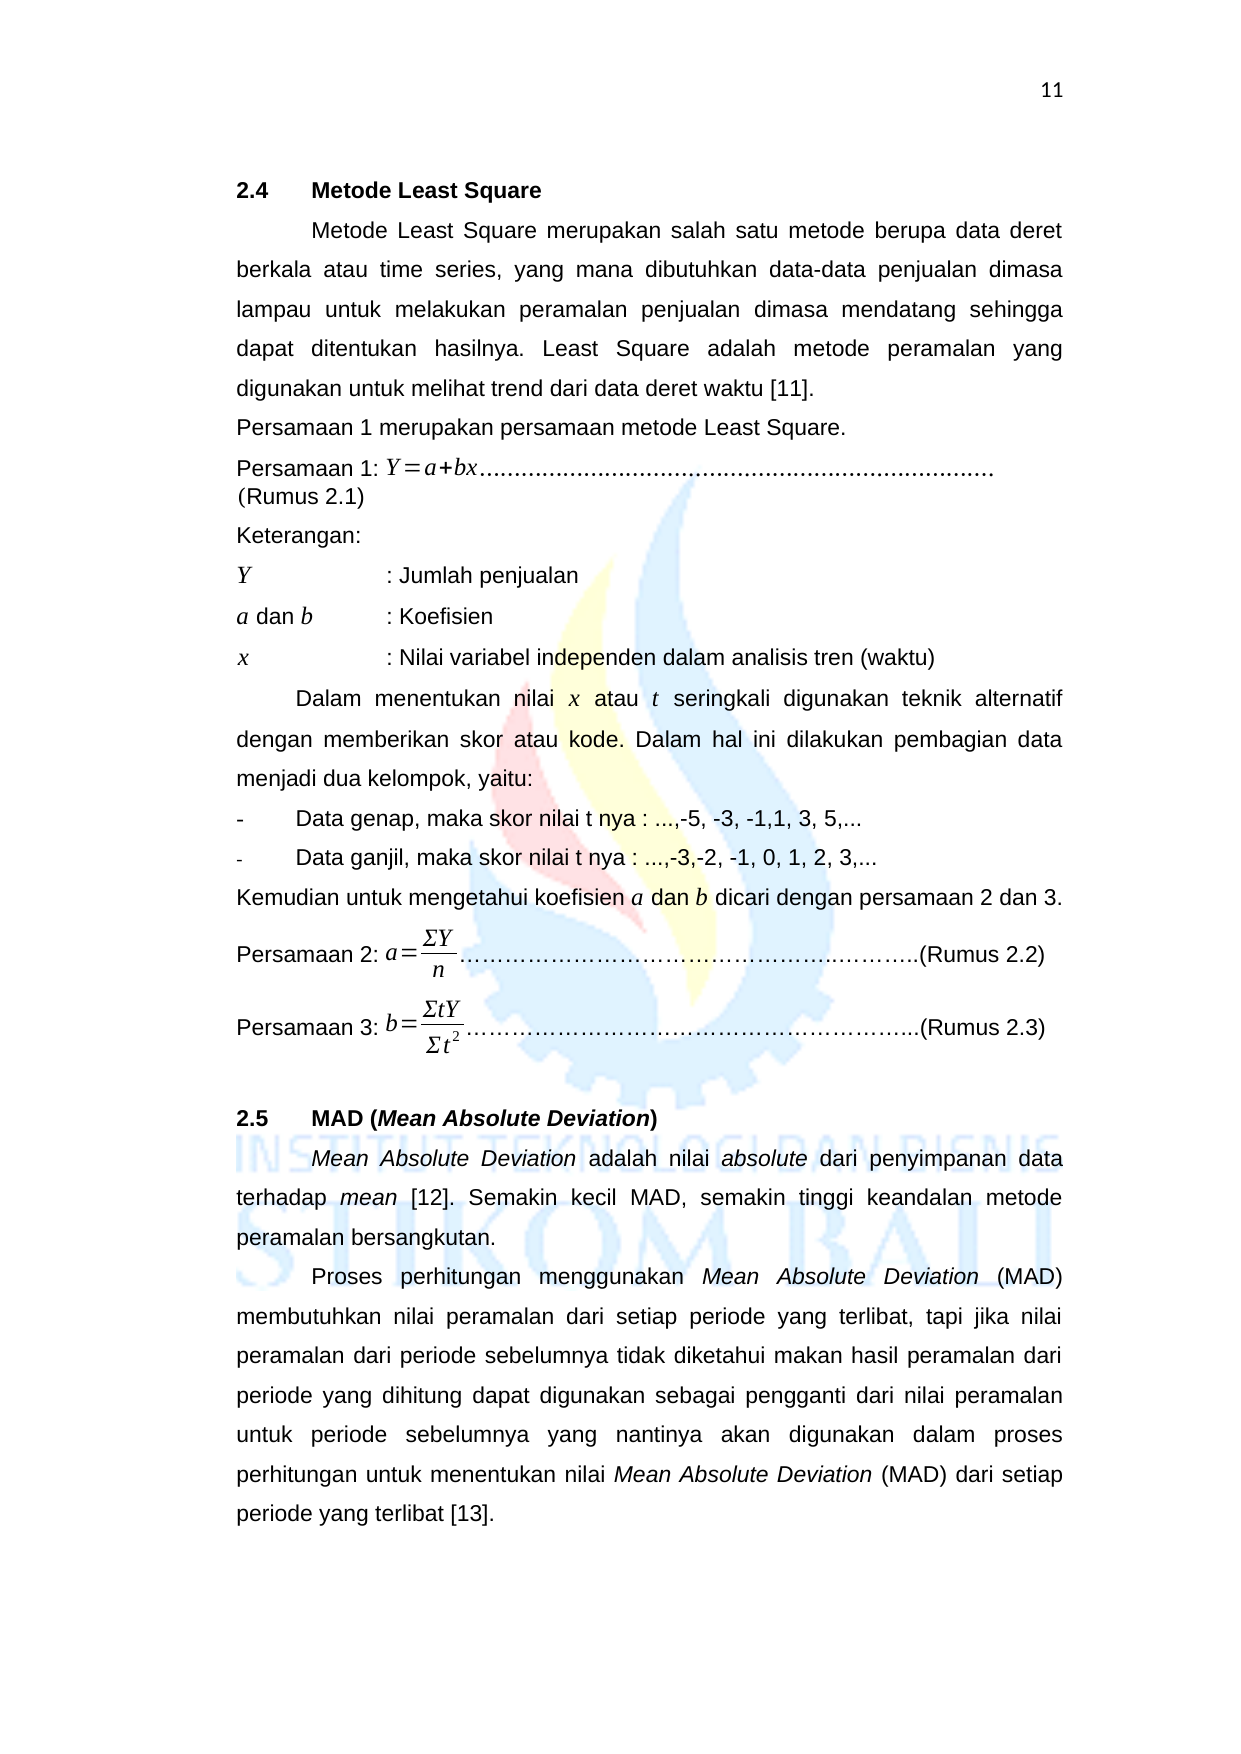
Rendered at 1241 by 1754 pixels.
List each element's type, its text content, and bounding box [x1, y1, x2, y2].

list Data ganjil, maka skor nilai t nya : ...,-3,-2, -1, 0, 1, 2, 3,... [236, 844, 1063, 871]
subtitle Metode Least Square [236, 177, 1063, 203]
text Keterangan: [236, 522, 1063, 548]
text Persamaan 1 merupakan persamaan metode Least Square. [236, 414, 1063, 440]
text Persamaan 2: …………………………………………..………..(Rumus 2.2) [236, 924, 1063, 983]
text Persamaan 3: …………………………………………………...(Rumus 2.3) [236, 996, 1063, 1058]
text Kemudian untuk mengetahui koefisien dan dicari dengan persamaan 2 dan 3. [236, 884, 1063, 911]
text Dalam menentukan nilai atau seringkali digunakan teknik alternatif dengan memberikan skor atau kode. Dalam hal ini dilakukan pembagian data menjadi dua kelompok, yaitu: [236, 685, 1063, 791]
text Persamaan 1: …………………………..…….……………….…………….(Rumus 2.1) [236, 453, 1063, 509]
text Mean Absolute Deviation adalah nilai absolute dari penyimpanan data terhadap mean [12]. Semakin kecil MAD, semakin tinggi keandalan metode peramalan bersangkutan. [236, 1145, 1063, 1250]
subtitle MAD (Mean Absolute Deviation) [236, 1105, 1063, 1132]
list Data genap, maka skor nilai t nya : ...,-5, -3, -1,1, 3, 5,... [236, 804, 1063, 831]
text : Nilai variabel independen dalam analisis tren (waktu) [236, 644, 1063, 672]
text : Jumlah penjualan [236, 561, 1063, 589]
text dan : Koefisien [236, 602, 1063, 631]
text Metode Least Square merupakan salah satu metode berupa data deret berkala atau time series, yang mana dibutuhkan data-data penjualan dimasa lampau untuk melakukan peramalan penjualan dimasa mendatang sehingga dapat ditentukan hasilnya. Least Square adalah metode peramalan yang digunakan untuk melihat trend dari data deret waktu [11]. [236, 217, 1063, 401]
text Proses perhitungan menggunakan Mean Absolute Deviation (MAD) membutuhkan nilai peramalan dari setiap periode yang terlibat, tapi jika nilai peramalan dari periode sebelumnya tidak diketahui makan hasil peramalan dari periode yang dihitung dapat digunakan sebagai pengganti dari nilai peramalan untuk periode sebelumnya yang nantinya akan digunakan dalam proses perhitungan untuk menentukan nilai Mean Absolute Deviation (MAD) dari setiap periode yang terlibat [13]. [236, 1263, 1063, 1526]
